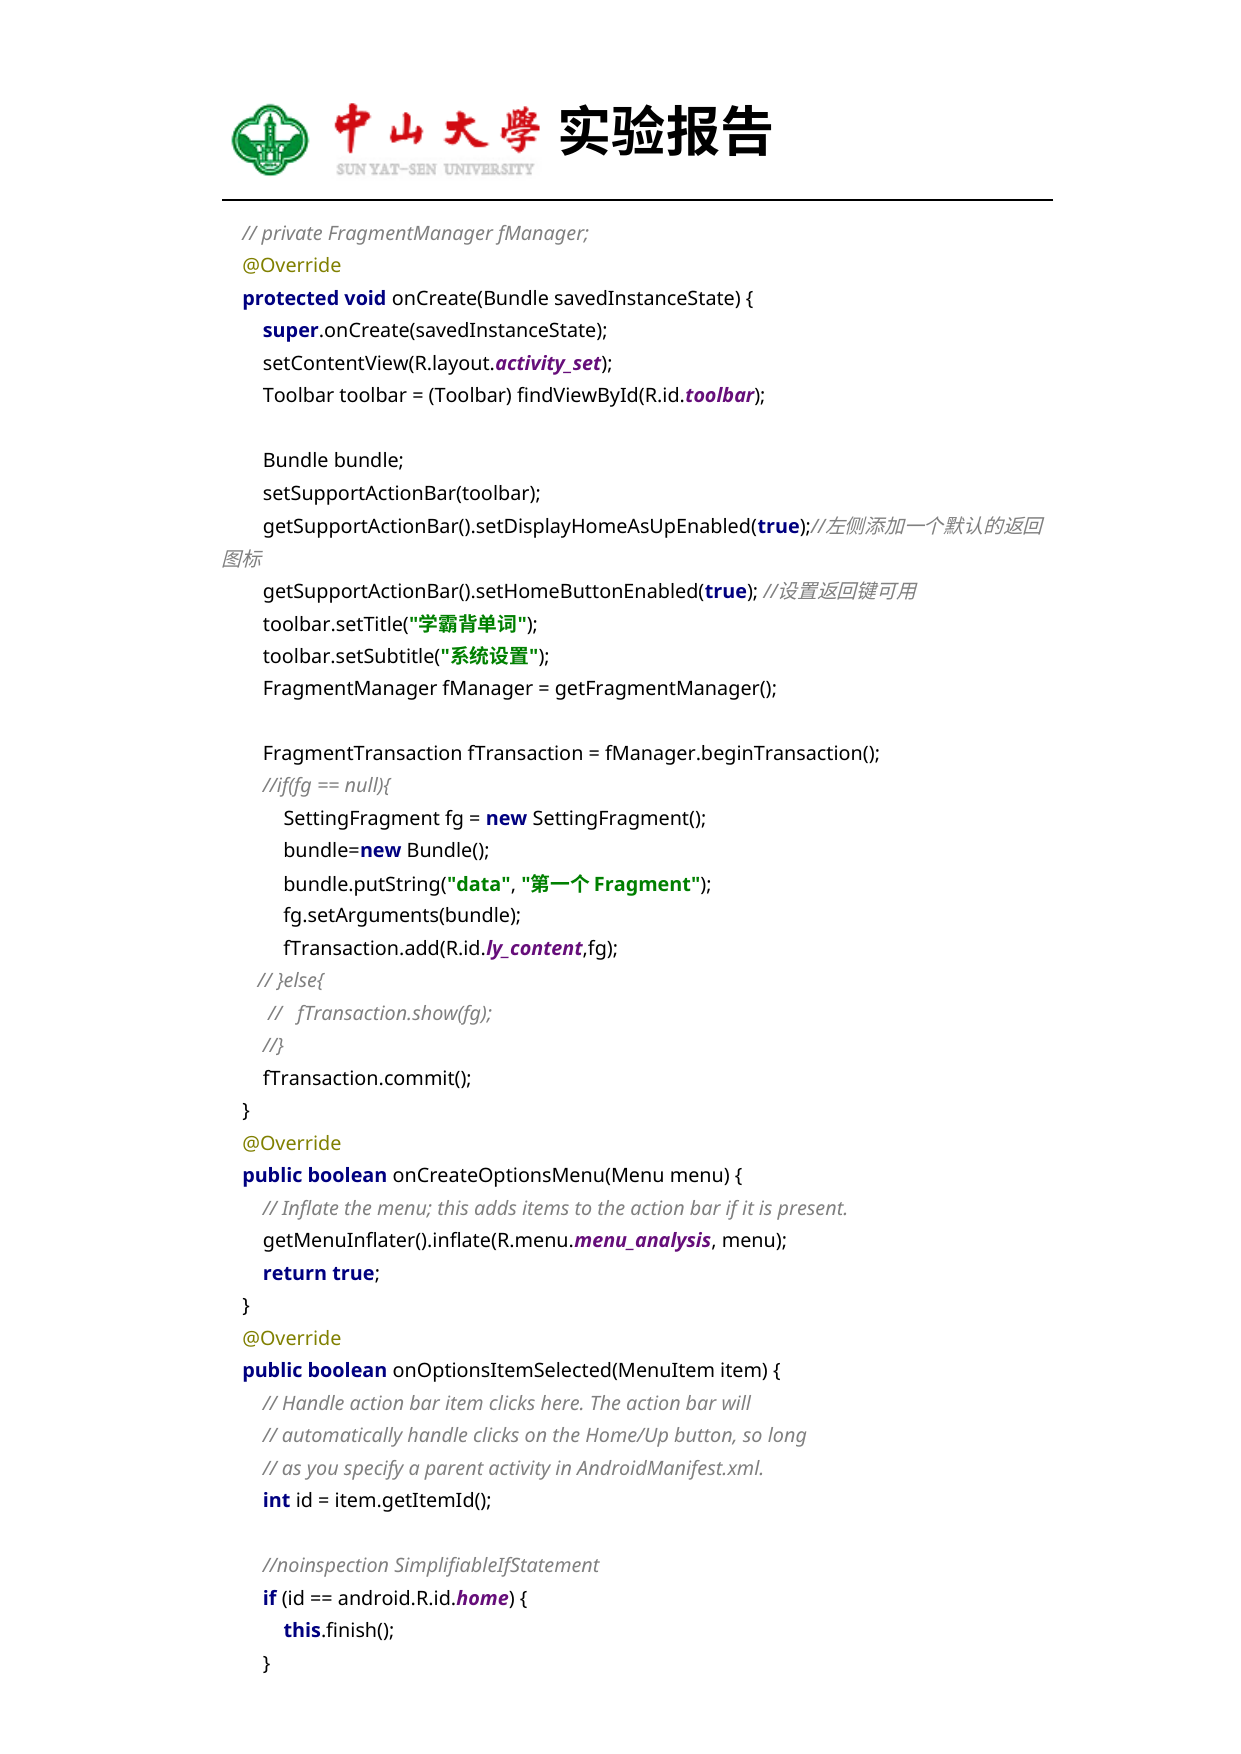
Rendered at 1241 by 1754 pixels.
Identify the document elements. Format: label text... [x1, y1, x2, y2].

picture [221, 98, 543, 182]
